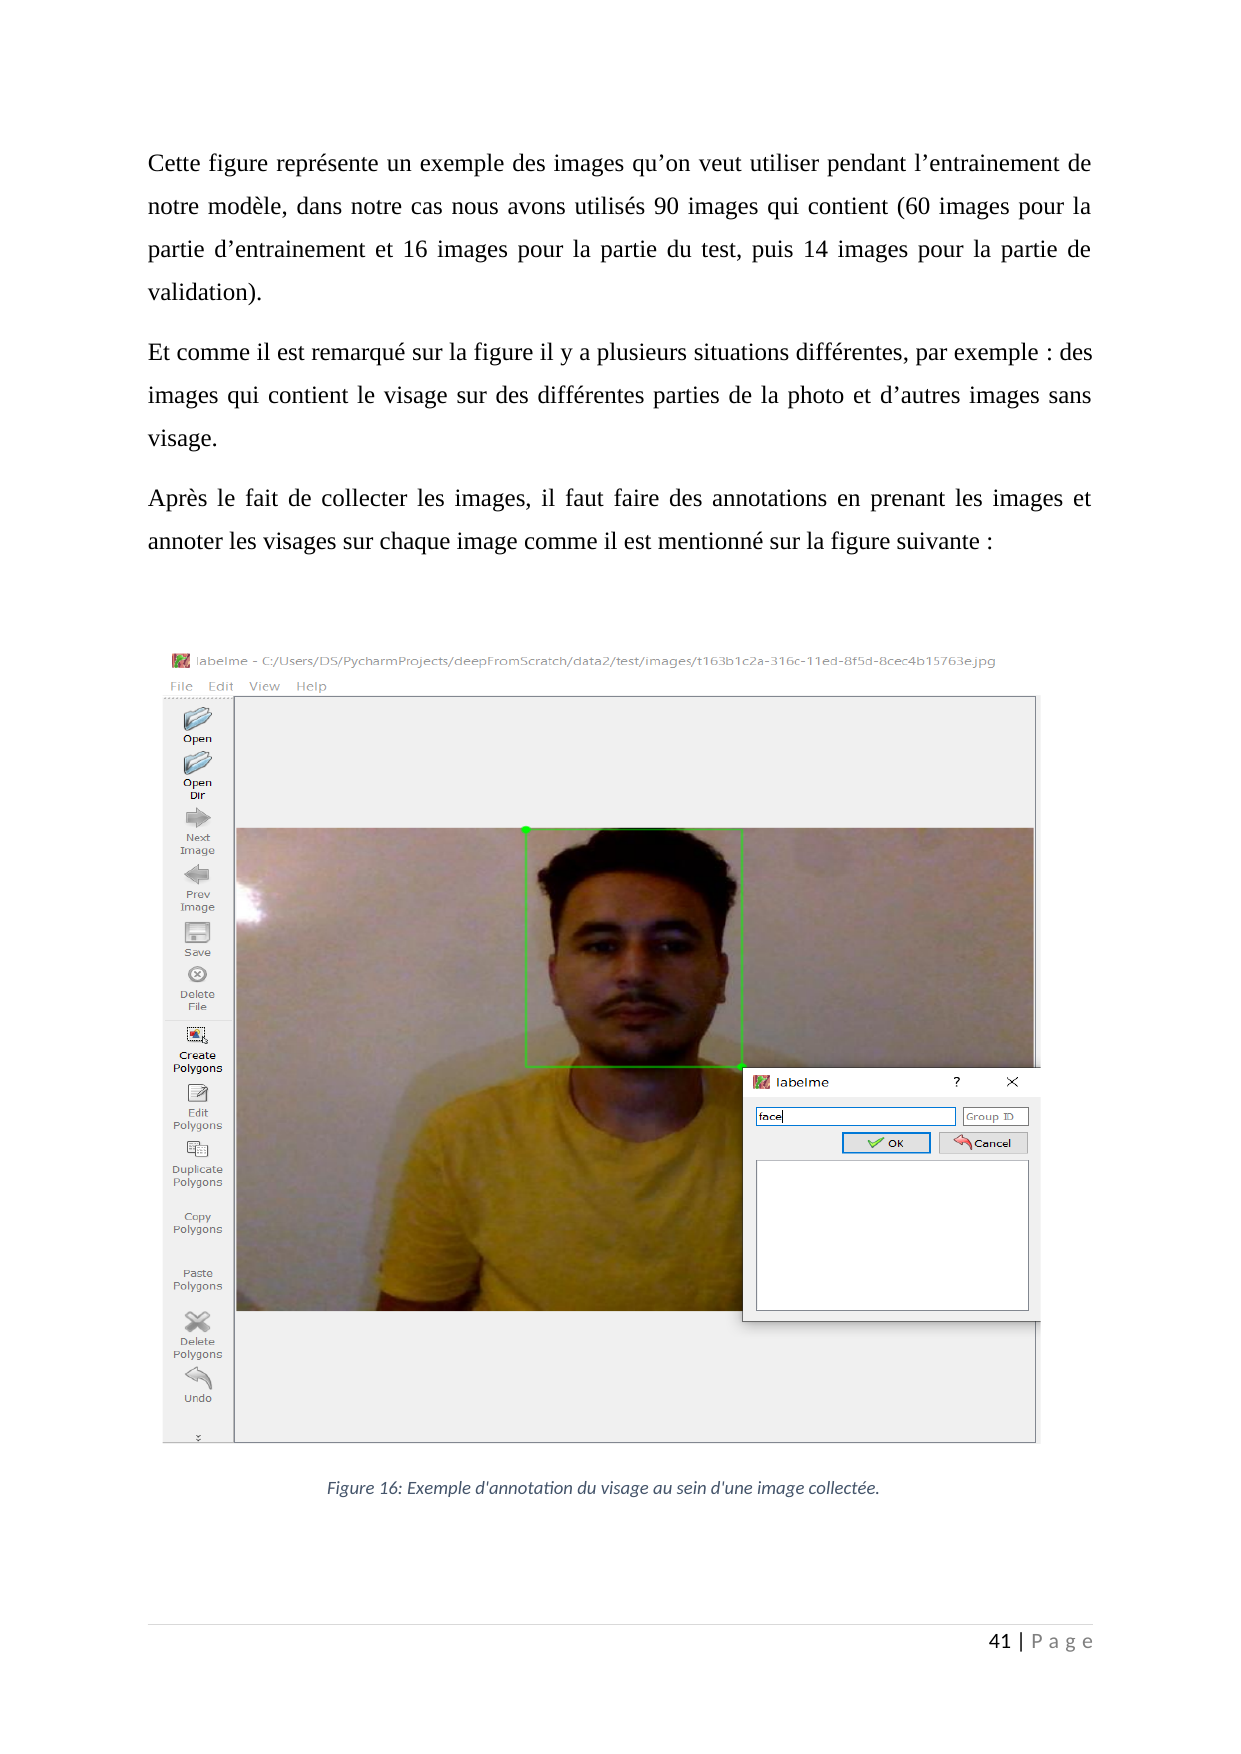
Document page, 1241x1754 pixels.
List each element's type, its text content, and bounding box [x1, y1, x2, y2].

text Après le fait de collecter les images, il faut faire des annotations en prenant les images et annoter les visages sur chaque image comme il est mentionné sur la figure suivante : [148, 483, 1093, 555]
text Cette figure représente un exemple des images qu’on veut utiliser pendant l’entrainement de notre modèle, dans notre cas nous avons utilisés 90 images qui contient (60 images pour la partie d’entrainement et 16 images pour la partie du test, puis 14 images pour la partie de validation). [148, 148, 1093, 306]
text Et comme il est remarqué sur la figure il y a plusieurs situations différentes, par exemple : des images qui contient le visage sur des différentes parties de la photo et d’autres images sans visage. [148, 337, 1093, 452]
picture [162, 646, 1040, 1444]
